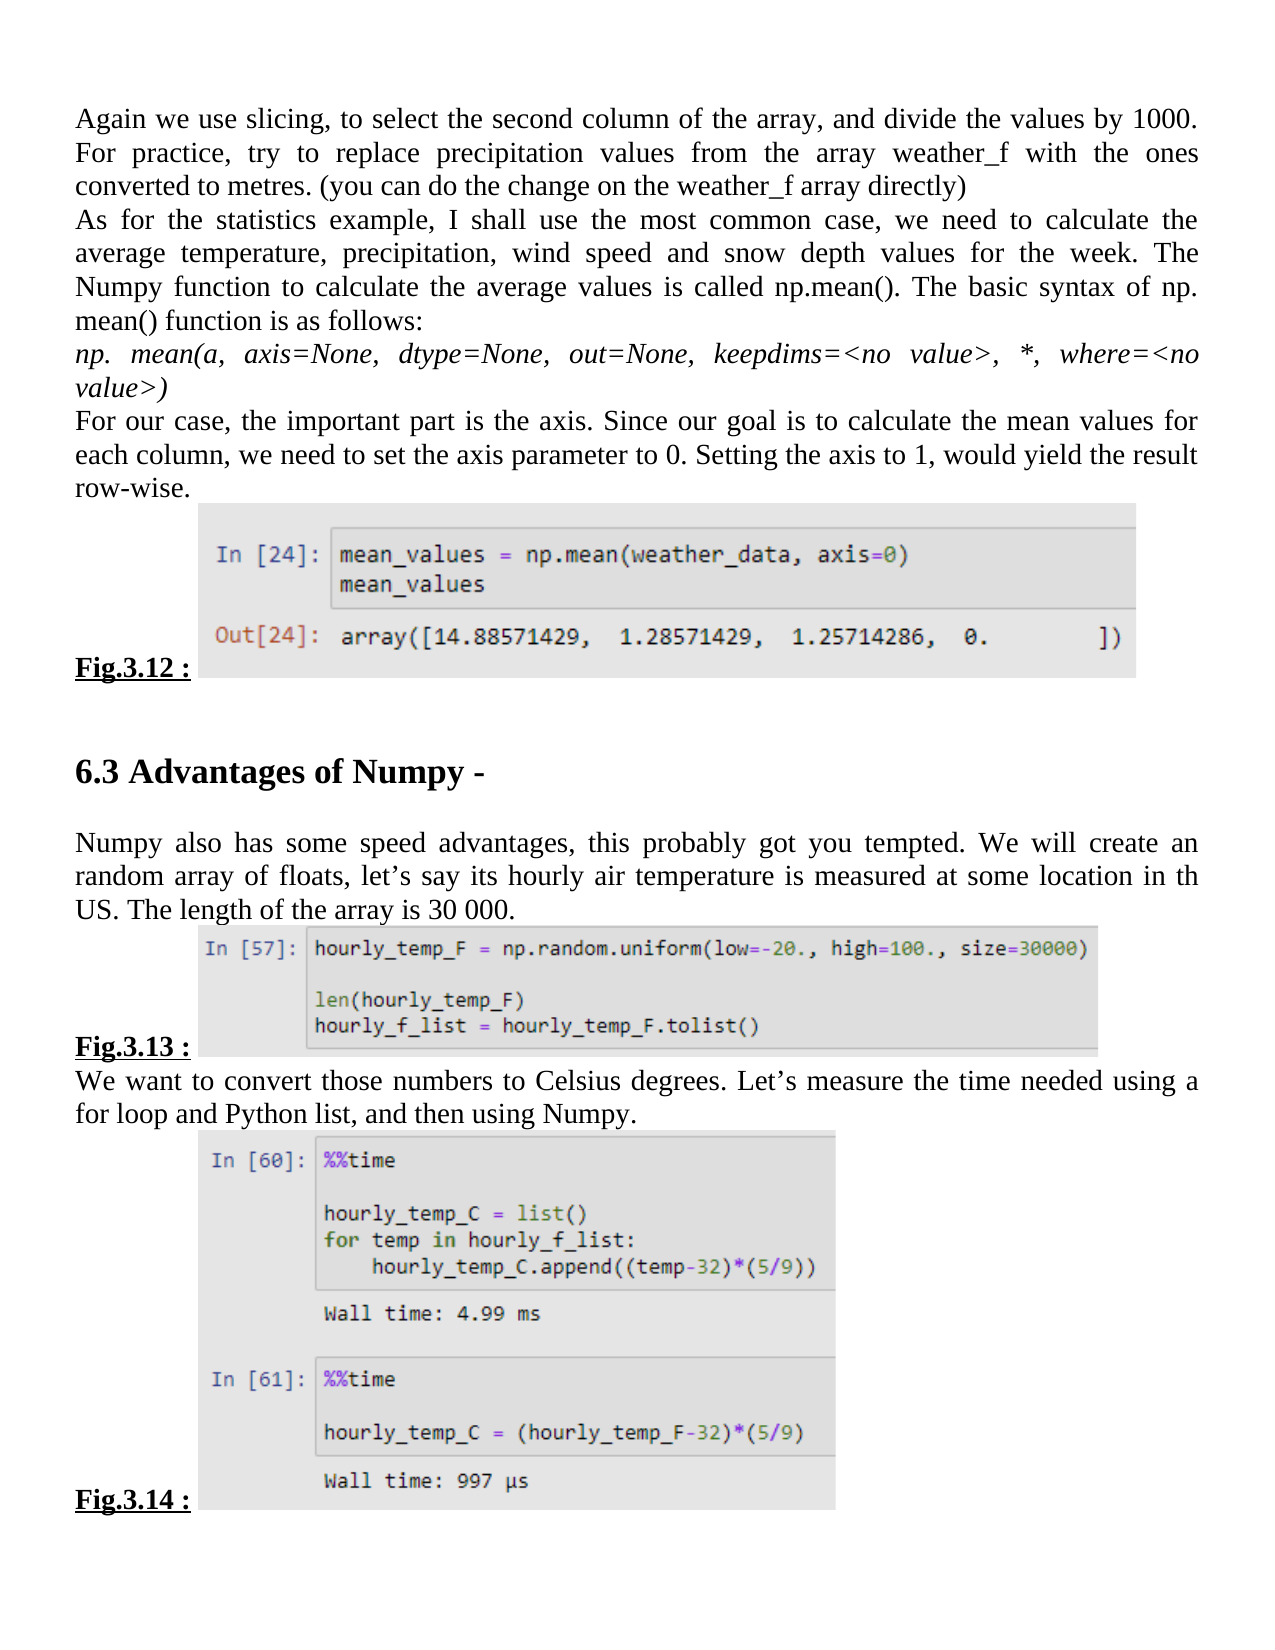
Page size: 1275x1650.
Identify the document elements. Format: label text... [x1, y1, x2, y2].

text Again we use slicing, to select the second column of the array, and divide the values by 1000. For practice, try to replace precipitation values from the array weather_f with the ones converted to metres. (you can do the change on the weather_f array directly) [75, 101, 1200, 202]
text 6.3 Advantages of Numpy - [75, 751, 1200, 791]
text As for the statistics example, I shall use the most common case, we need to calculate the average temperature, precipitation, wind speed and snow depth values for the week. The Numpy function to calculate the average values is called np.mean(). The basic syntax of np. mean() function is as follows: [75, 202, 1200, 336]
text For our case, the important part is the axis. Since our goal is to calculate the mean values for each column, we need to set the axis parameter to 0. Setting the axis to 1, would yield the result row-wise. [75, 403, 1200, 504]
text We want to convert those numbers to Celsius degrees. Let’s measure the time needed using a for loop and Python list, and then using Numpy. [75, 1063, 1200, 1130]
picture [198, 503, 1137, 678]
picture [198, 925, 1099, 1057]
text np. mean(a, axis=None, dtype=None, out=None, keepdims=<no value>, *, where=<no value>) [75, 336, 1200, 403]
text Numpy also has some speed advantages, this probably got you tempted. We will create an random array of floats, let’s say its hourly air temperature is measured at some location in th US. The length of the array is 30 000. [75, 825, 1200, 926]
picture [198, 1130, 836, 1510]
